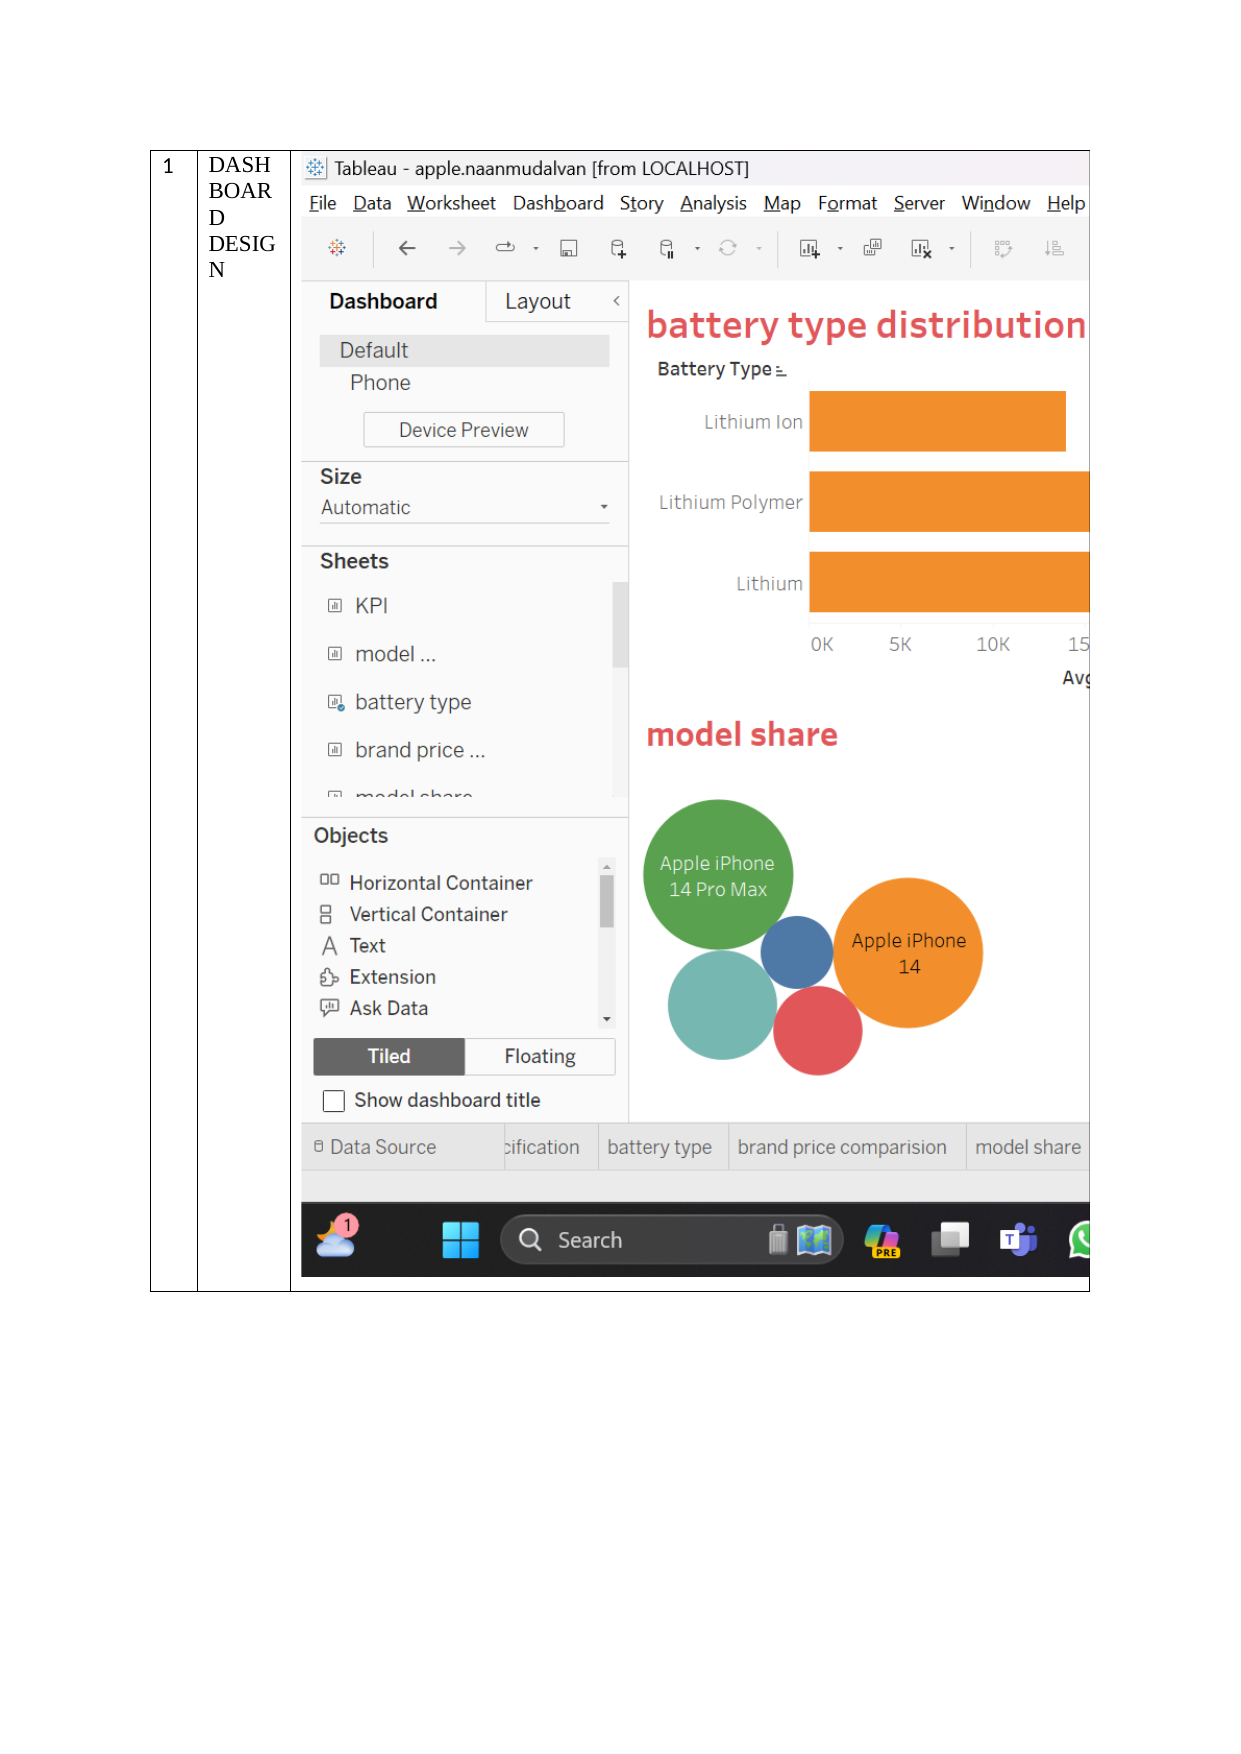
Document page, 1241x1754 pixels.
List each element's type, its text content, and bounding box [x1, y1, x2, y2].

table_cell [291, 151, 1089, 1291]
table_cell DASHBOARD DESIGN [198, 151, 290, 1291]
picture [301, 151, 1090, 1277]
table_cell 1 [151, 151, 197, 1291]
